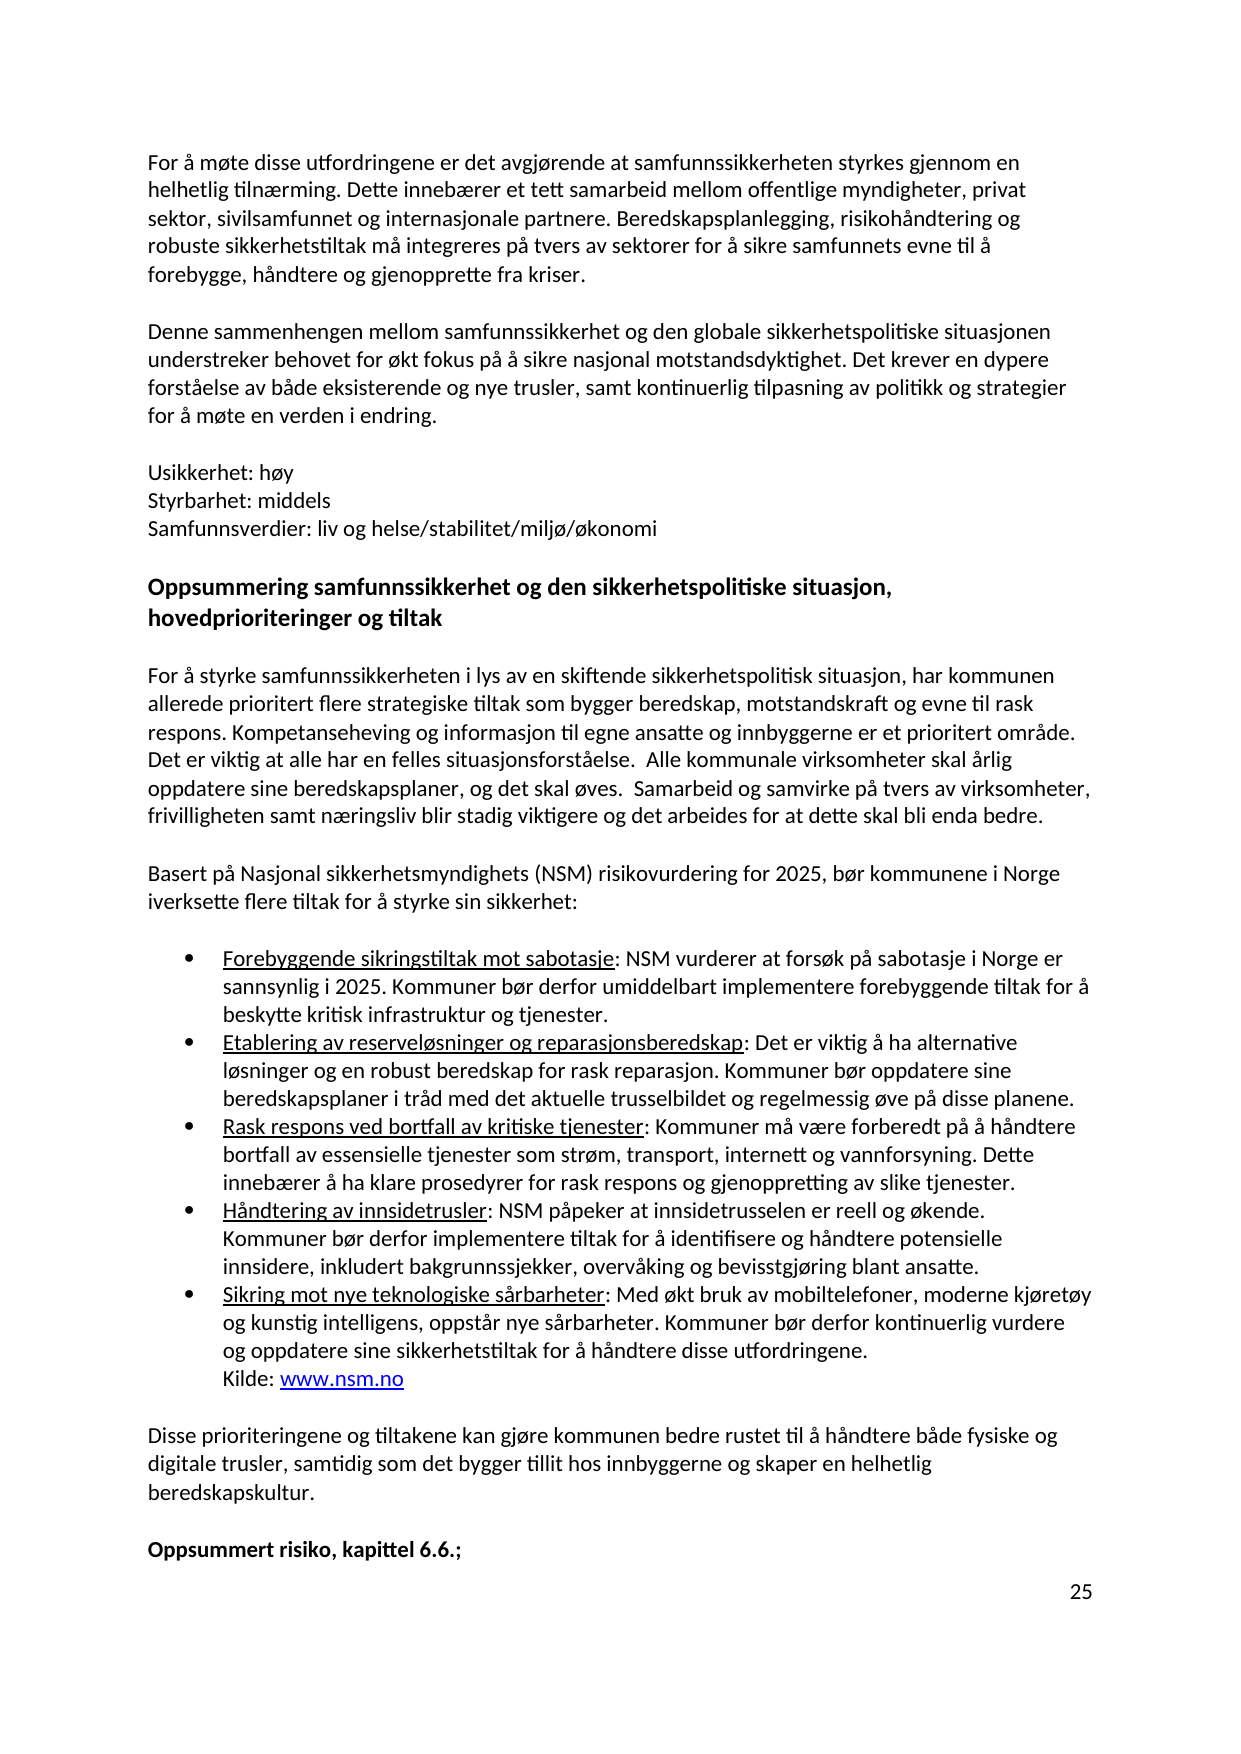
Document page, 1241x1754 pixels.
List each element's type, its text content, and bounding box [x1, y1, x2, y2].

text For å møte disse utfordringene er det avgjørende at samfunnssikkerheten styrkes gjennom en helhetlig tilnærming. Dette innebærer et tett samarbeid mellom offentlige myndigheter, privat sektor, sivilsamfunnet og internasjonale partnere. Beredskapsplanlegging, risikohåndtering og robuste sikkerhetstiltak må integreres på tvers av sektorer for å sikre samfunnets evne til å forebygge, håndtere og gjenopprette fra kriser. [148, 148, 1093, 288]
text For å styrke samfunnssikkerheten i lys av en skiftende sikkerhetspolitisk situasjon, har kommunen allerede prioritert flere strategiske tiltak som bygger beredskap, motstandskraft og evne til rask respons. Kompetanseheving og informasjon til egne ansatte og innbyggerne er et prioritert område. Det er viktig at alle har en felles situasjonsforståelse. Alle kommunale virksomheter skal årlig oppdatere sine beredskapsplaner, og det skal øves. Samarbeid og samvirke på tvers av virksomheter, frivilligheten samt næringsliv blir stadig viktigere og det arbeides for at dette skal bli enda bedre. [148, 662, 1093, 830]
text Usikkerhet: høy Styrbarhet: middels Samfunnsverdier: liv og helse/stabilitet/miljø/økonomi [148, 458, 1093, 542]
list Rask respons ved bortfall av kritiske tjenester: Kommuner må være forberedt på å håndtere bortfall av essensielle tjenester som strøm, transport, internett og vannforsyning. Dette innebærer å ha klare prosedyrer for rask respons og gjenoppretting av slike tjenester. [185, 1112, 1093, 1196]
text Oppsummert risiko, kapittel 6.6.; [148, 1535, 1093, 1563]
list Håndtering av innsidetrusler: NSM påpeker at innsidetrusselen er reell og økende. Kommuner bør derfor implementere tiltak for å identifisere og håndtere potensielle innsidere, inkludert bakgrunnssjekker, overvåking og bevisstgjøring blant ansatte. [185, 1196, 1093, 1280]
text Disse prioriteringene og tiltakene kan gjøre kommunen bedre rustet til å håndtere både fysiske og digitale trusler, samtidig som det bygger tillit hos innbyggerne og skaper en helhetlig beredskapskultur. [148, 1422, 1093, 1506]
text Denne sammenhengen mellom samfunnssikkerhet og den globale sikkerhetspolitiske situasjonen understreker behovet for økt fokus på å sikre nasjonal motstandsdyktighet. Det krever en dypere forståelse av både eksisterende og nye trusler, samt kontinuerlig tilpasning av politikk og strategier for å møte en verden i endring. [148, 317, 1093, 429]
text Basert på Nasjonal sikkerhetsmyndighets (NSM) risikovurdering for 2025, bør kommunene i Norge iverksette flere tiltak for å styrke sin sikkerhet: [148, 859, 1093, 915]
list Etablering av reserveløsninger og reparasjonsberedskap: Det er viktig å ha alternative løsninger og en robust beredskap for rask reparasjon. Kommuner bør oppdatere sine beredskapsplaner i tråd med det aktuelle trusselbildet og regelmessig øve på disse planene. [185, 1028, 1093, 1112]
list Sikring mot nye teknologiske sårbarheter: Med økt bruk av mobiltelefoner, moderne kjøretøy og kunstig intelligens, oppstår nye sårbarheter. Kommuner bør derfor kontinuerlig vurdere og oppdatere sine sikkerhetstiltak for å håndtere disse utfordringene. Kilde: www.nsm.no [185, 1280, 1093, 1392]
list Forebyggende sikringstiltak mot sabotasje: NSM vurderer at forsøk på sabotasje i Norge er sannsynlig i 2025. Kommuner bør derfor umiddelbart implementere forebyggende tiltak for å beskytte kritisk infrastruktur og tjenester. [185, 944, 1093, 1028]
text Oppsummering samfunnssikkerhet og den sikkerhetspolitiske situasjon, hovedprioriteringer og tiltak [148, 571, 1093, 632]
